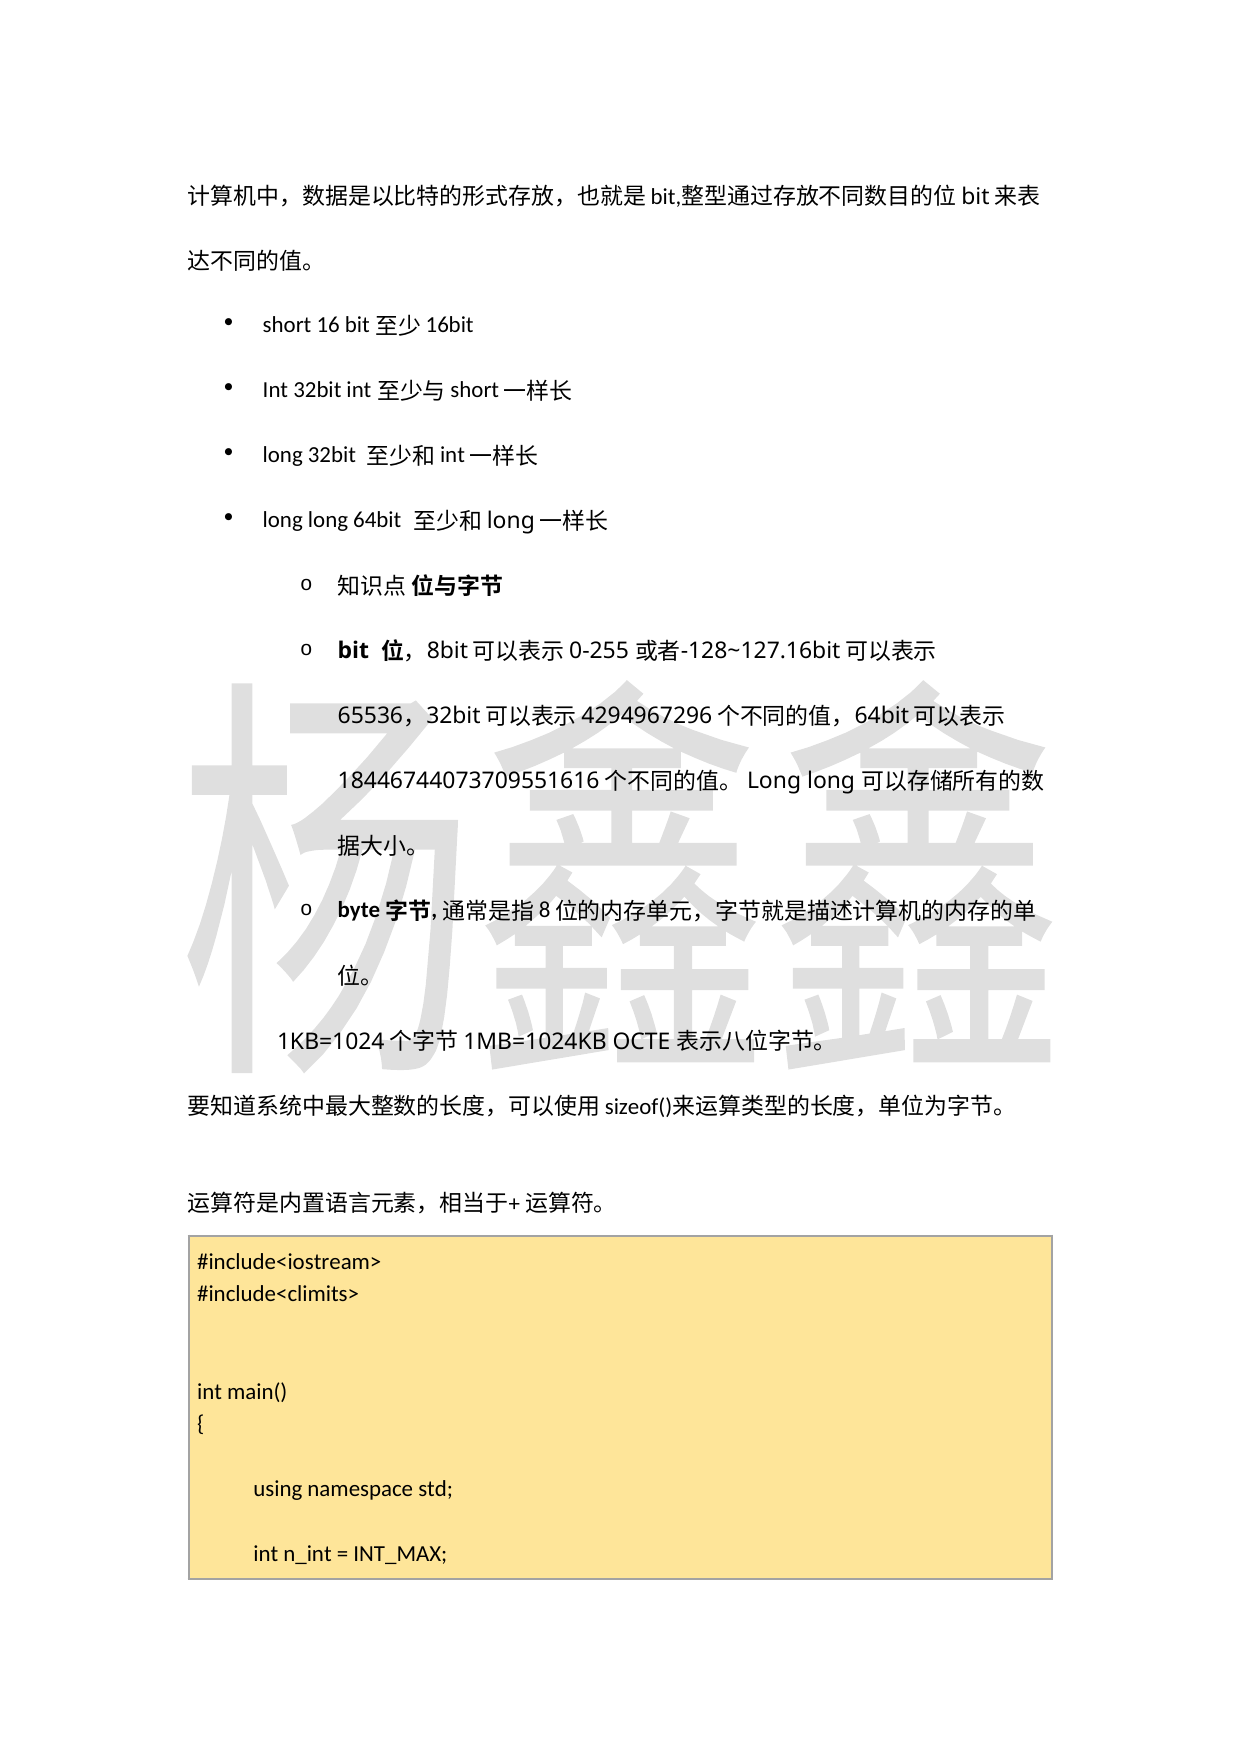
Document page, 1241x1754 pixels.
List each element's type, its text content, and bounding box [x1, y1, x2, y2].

list 知识点 位与字节 [300, 552, 1053, 617]
text 要知道系统中最大整数的长度，可以使用sizeof()来运算类型的长度，单位为字节。 [187, 1072, 1053, 1137]
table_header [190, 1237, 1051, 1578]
list bit 位，8bit可以表示0-255 或者-128~127.16bit可以表示65536，32bit可以表示4294967296个不同的值，64bit可以表示18446744073709551616个不同的值。 Long long 可以存储所有的数据大小。 [300, 617, 1053, 877]
list long 32bit 至少和int一样长 [225, 422, 1053, 487]
list Int 32bit int 至少与short一样长 [225, 357, 1053, 422]
list short 16 bit 至少16bit [225, 292, 1053, 357]
text 运算符是内置语言元素，相当于+ 运算符。 [187, 1169, 1053, 1234]
text 计算机中，数据是以比特的形式存放，也就是bit,整型通过存放不同数目的位 bit来表达不同的值。 [187, 162, 1053, 292]
text 1KB=1024个字节 1MB=1024KB OCTE 表示八位字节。 [187, 1007, 1053, 1072]
list long long 64bit 至少和long一样长 [225, 487, 1053, 552]
list byte 字节, 通常是指8位的内存单元，字节就是描述计算机的内存的单位。 [300, 877, 1053, 1007]
